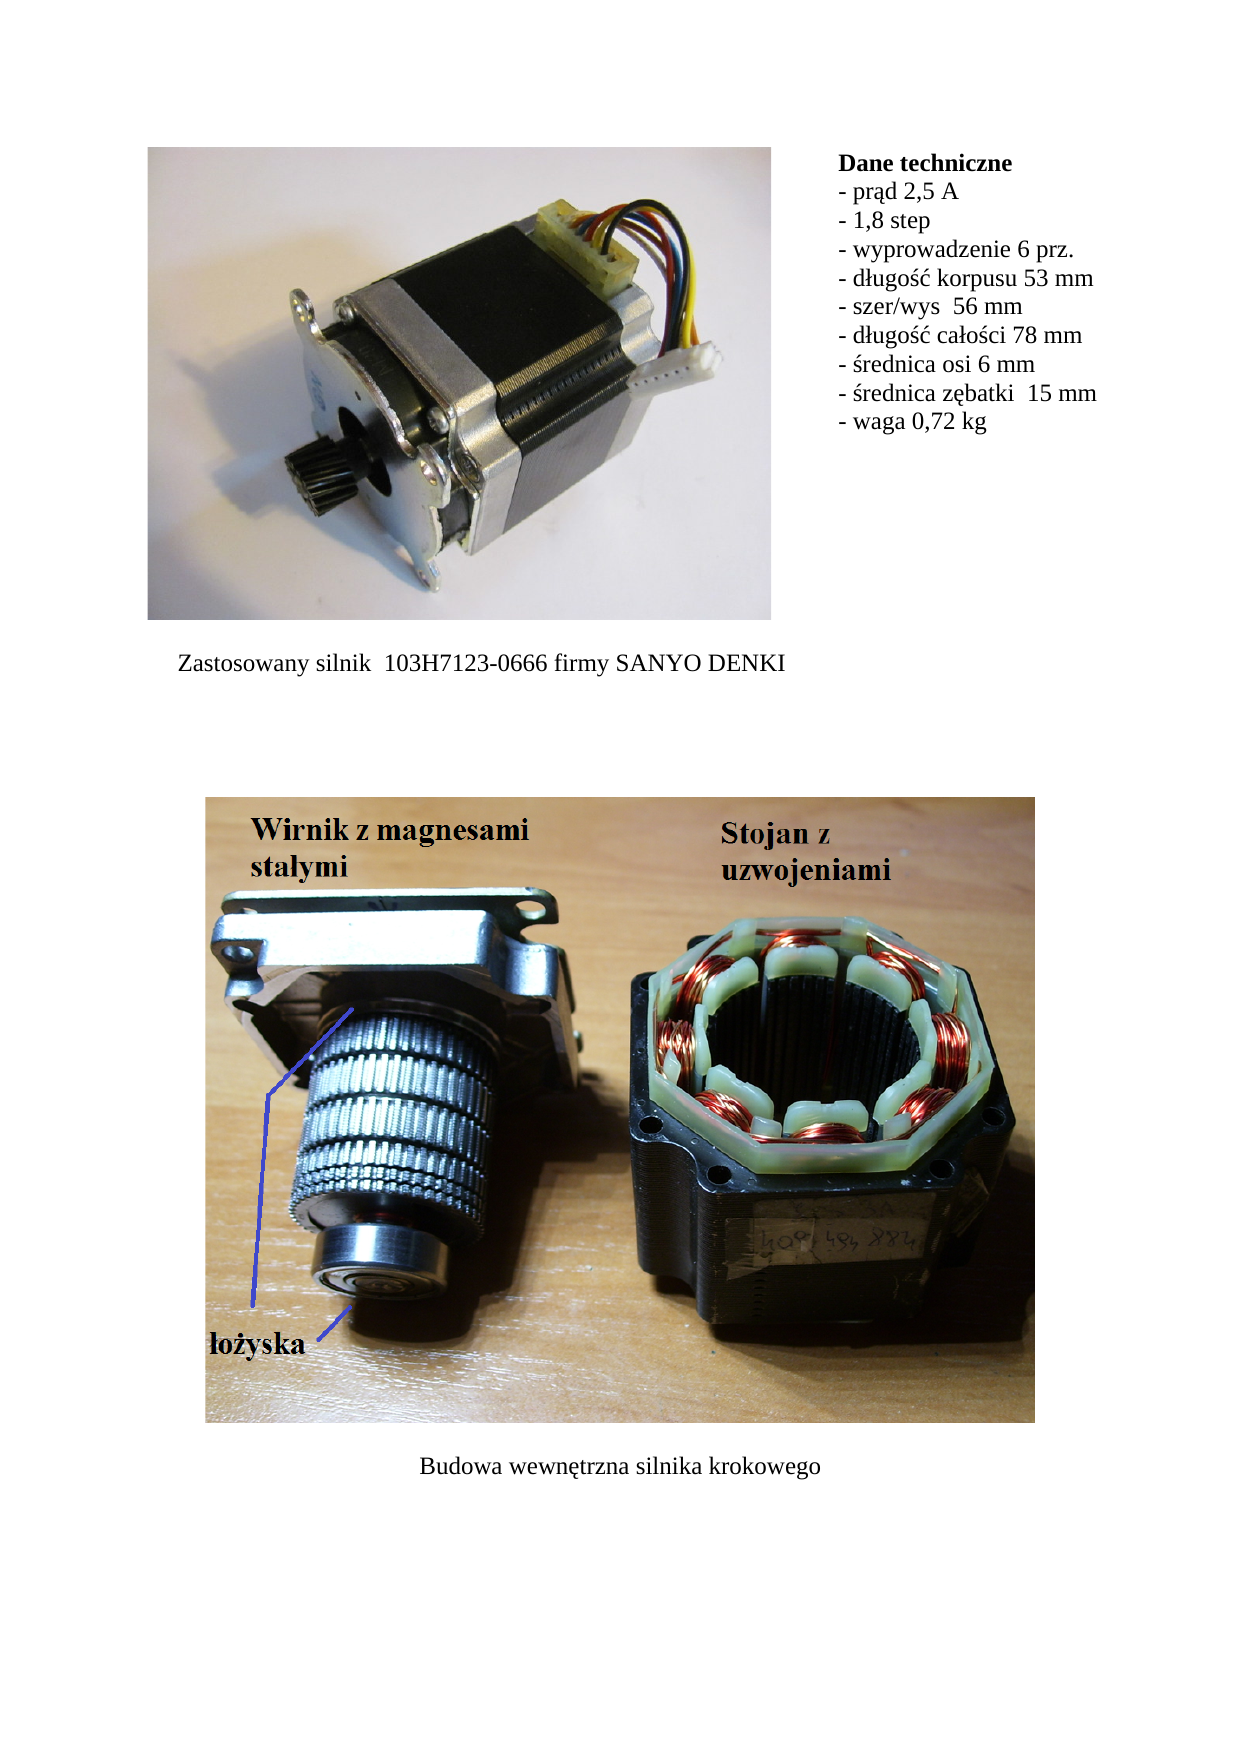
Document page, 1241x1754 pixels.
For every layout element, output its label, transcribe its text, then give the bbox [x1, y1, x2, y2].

picture [205, 797, 1035, 1423]
picture [147, 147, 772, 620]
table_header Zastosowany silnik 103H7123-0666 firmy SANYO DENKI [136, 148, 827, 797]
table_header Dane techniczne - prąd 2,5 A - 1,8 step - wyprowadzenie 6 prz. - długość korpusu 53 mm - szer/wys 56 mm - długość całości 78 mm - średnica osi 6 mm - średnica zębatki 15 mm - waga 0,72 kg [827, 148, 1152, 797]
text Budowa wewnętrzna silnika krokowego [148, 1451, 1092, 1480]
